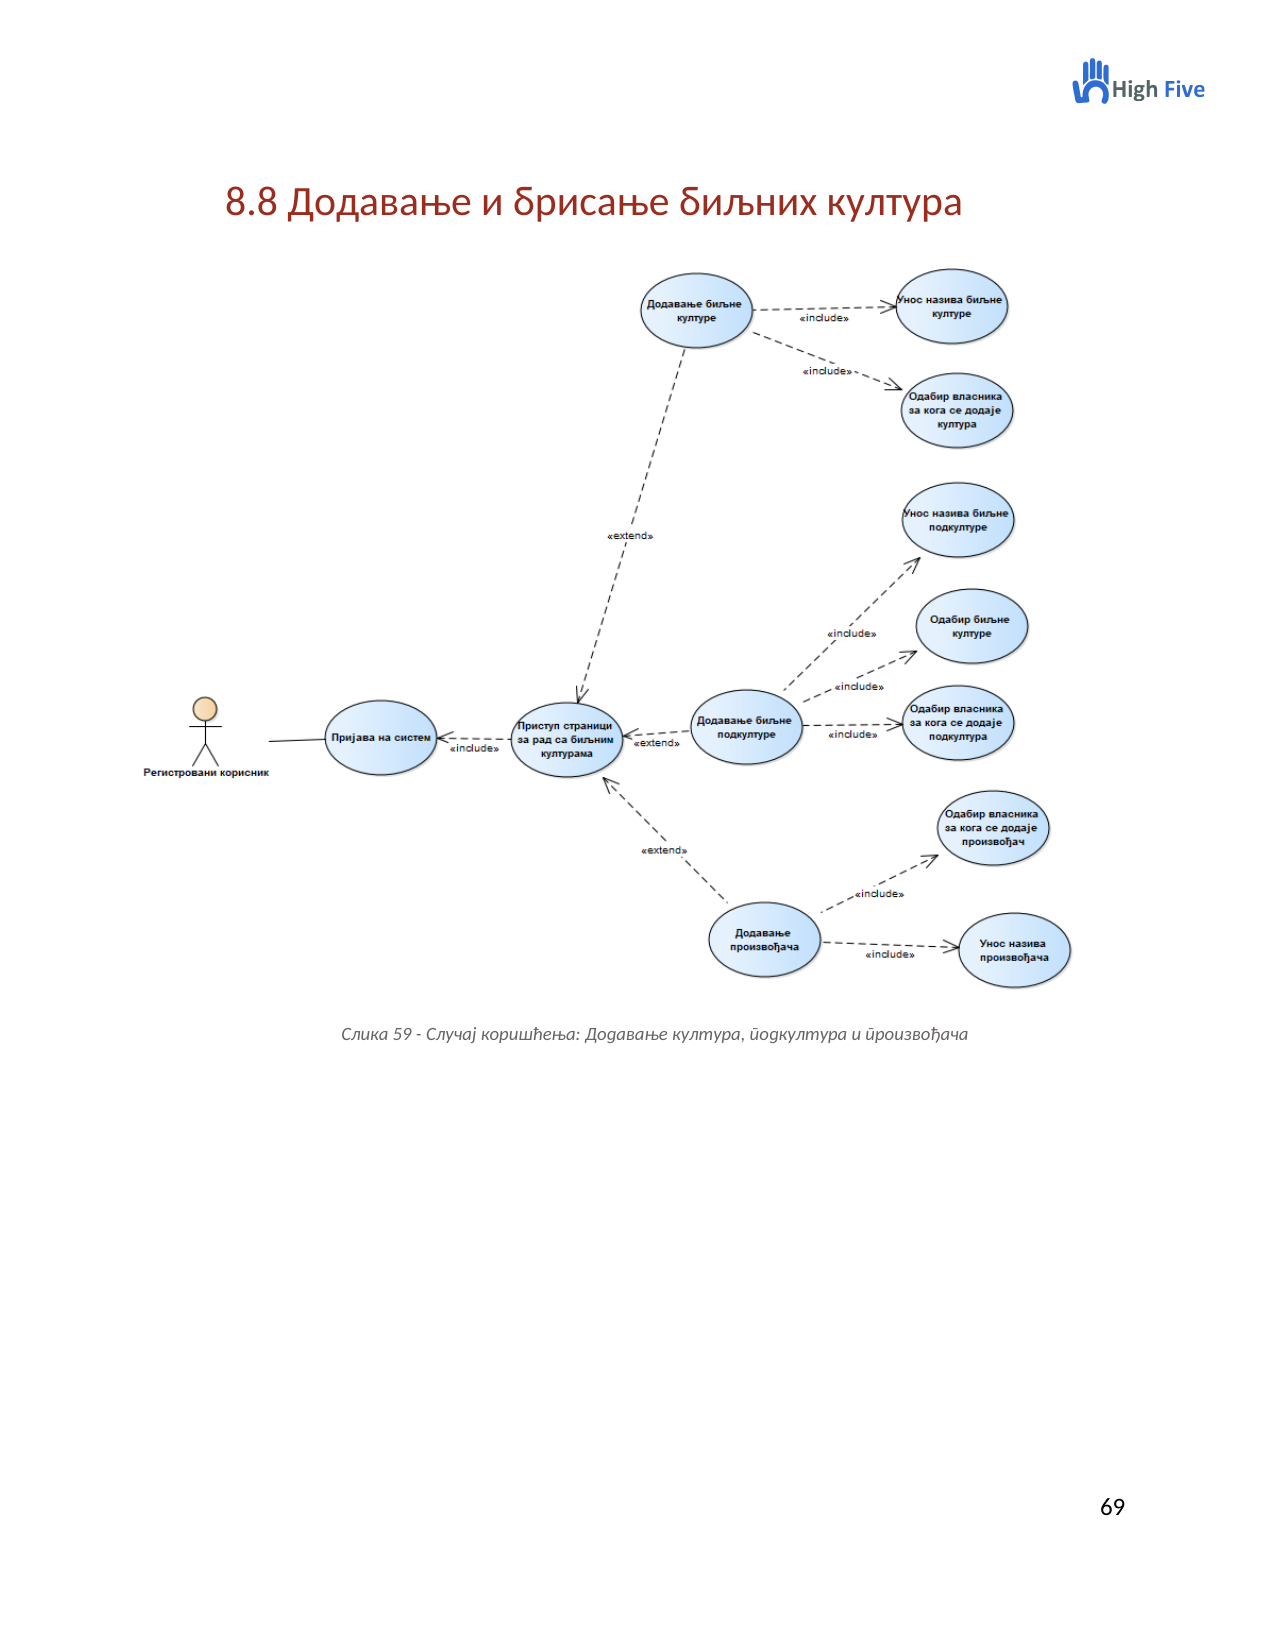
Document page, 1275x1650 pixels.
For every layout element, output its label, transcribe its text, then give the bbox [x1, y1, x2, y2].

picture [1069, 53, 1223, 110]
picture [137, 260, 1085, 1002]
subtitle 8.8 Додавање и брисање биљних култура [150, 175, 1125, 226]
